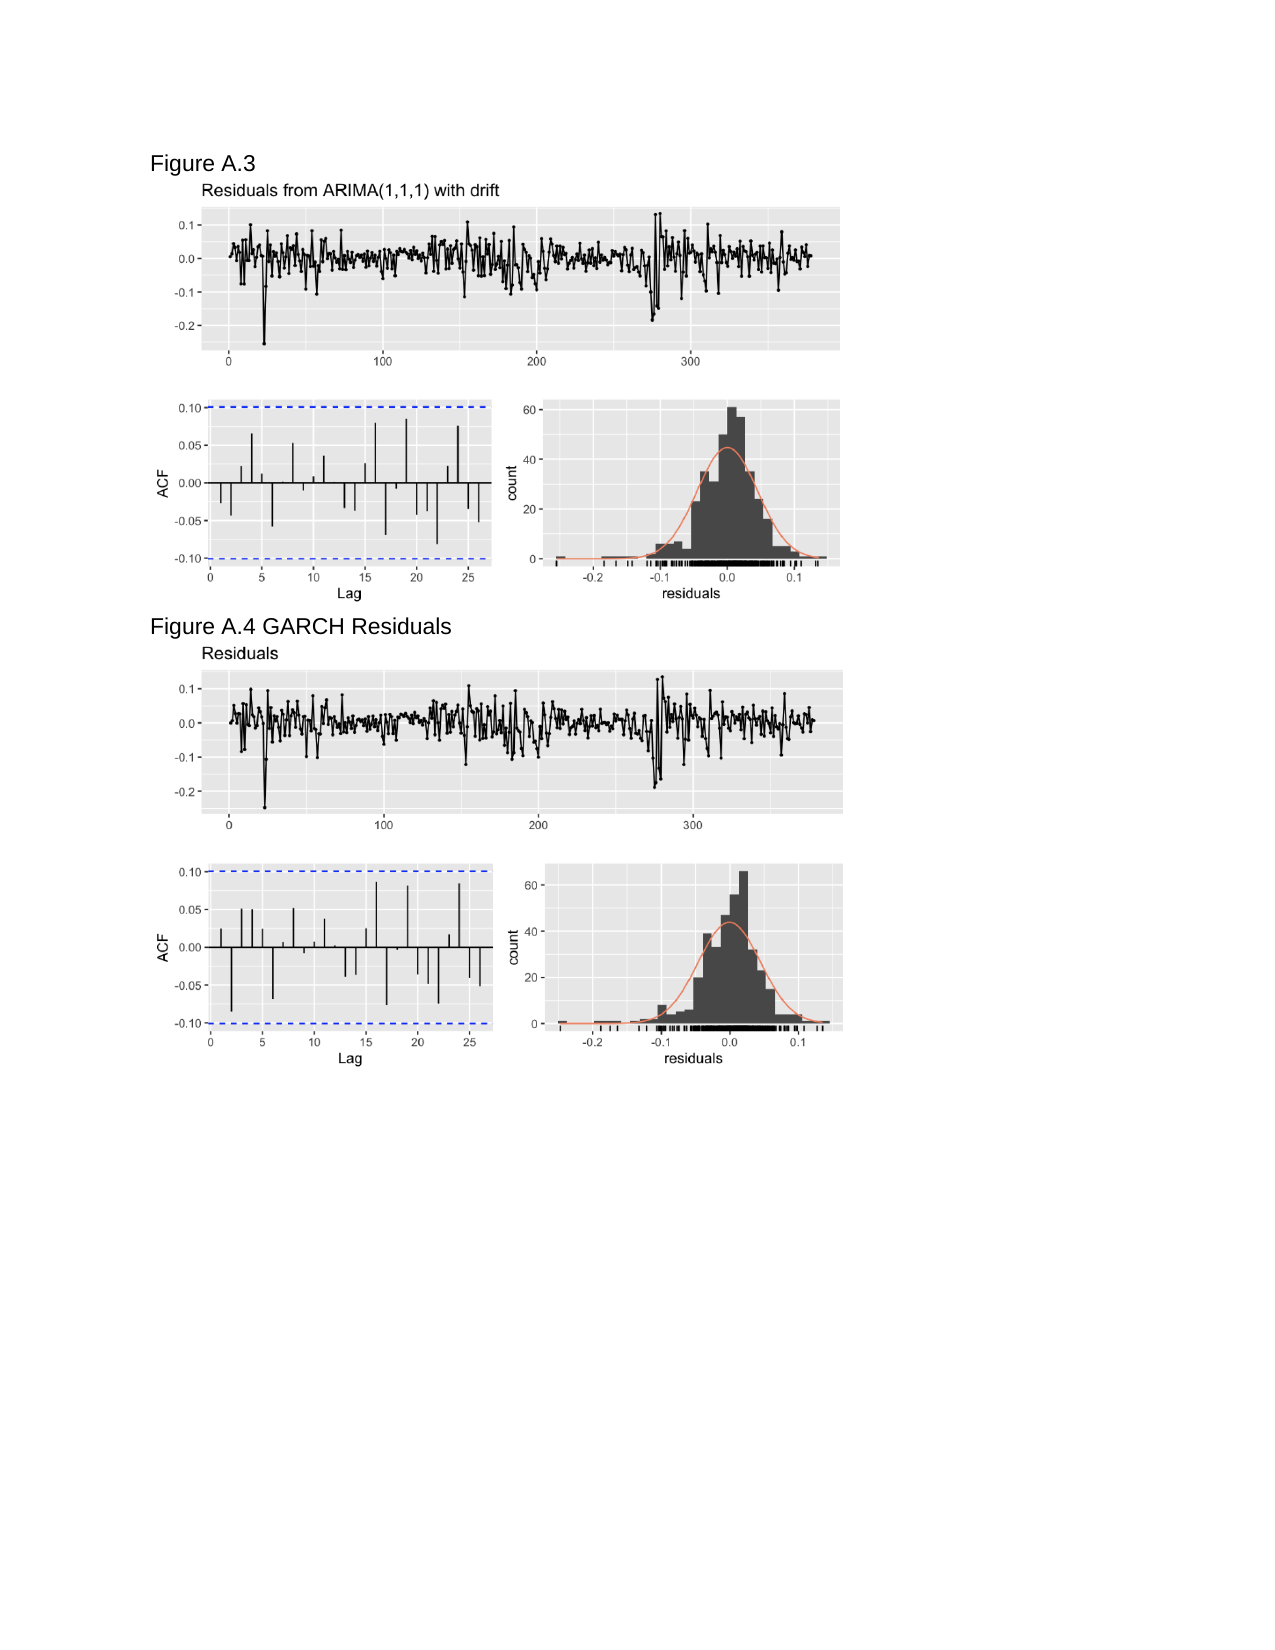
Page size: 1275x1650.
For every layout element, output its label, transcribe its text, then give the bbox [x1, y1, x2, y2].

text Figure A.3 [150, 150, 1125, 176]
text Figure A.4 GARCH Residuals [150, 613, 1125, 640]
picture [150, 176, 847, 608]
picture [150, 639, 850, 1073]
